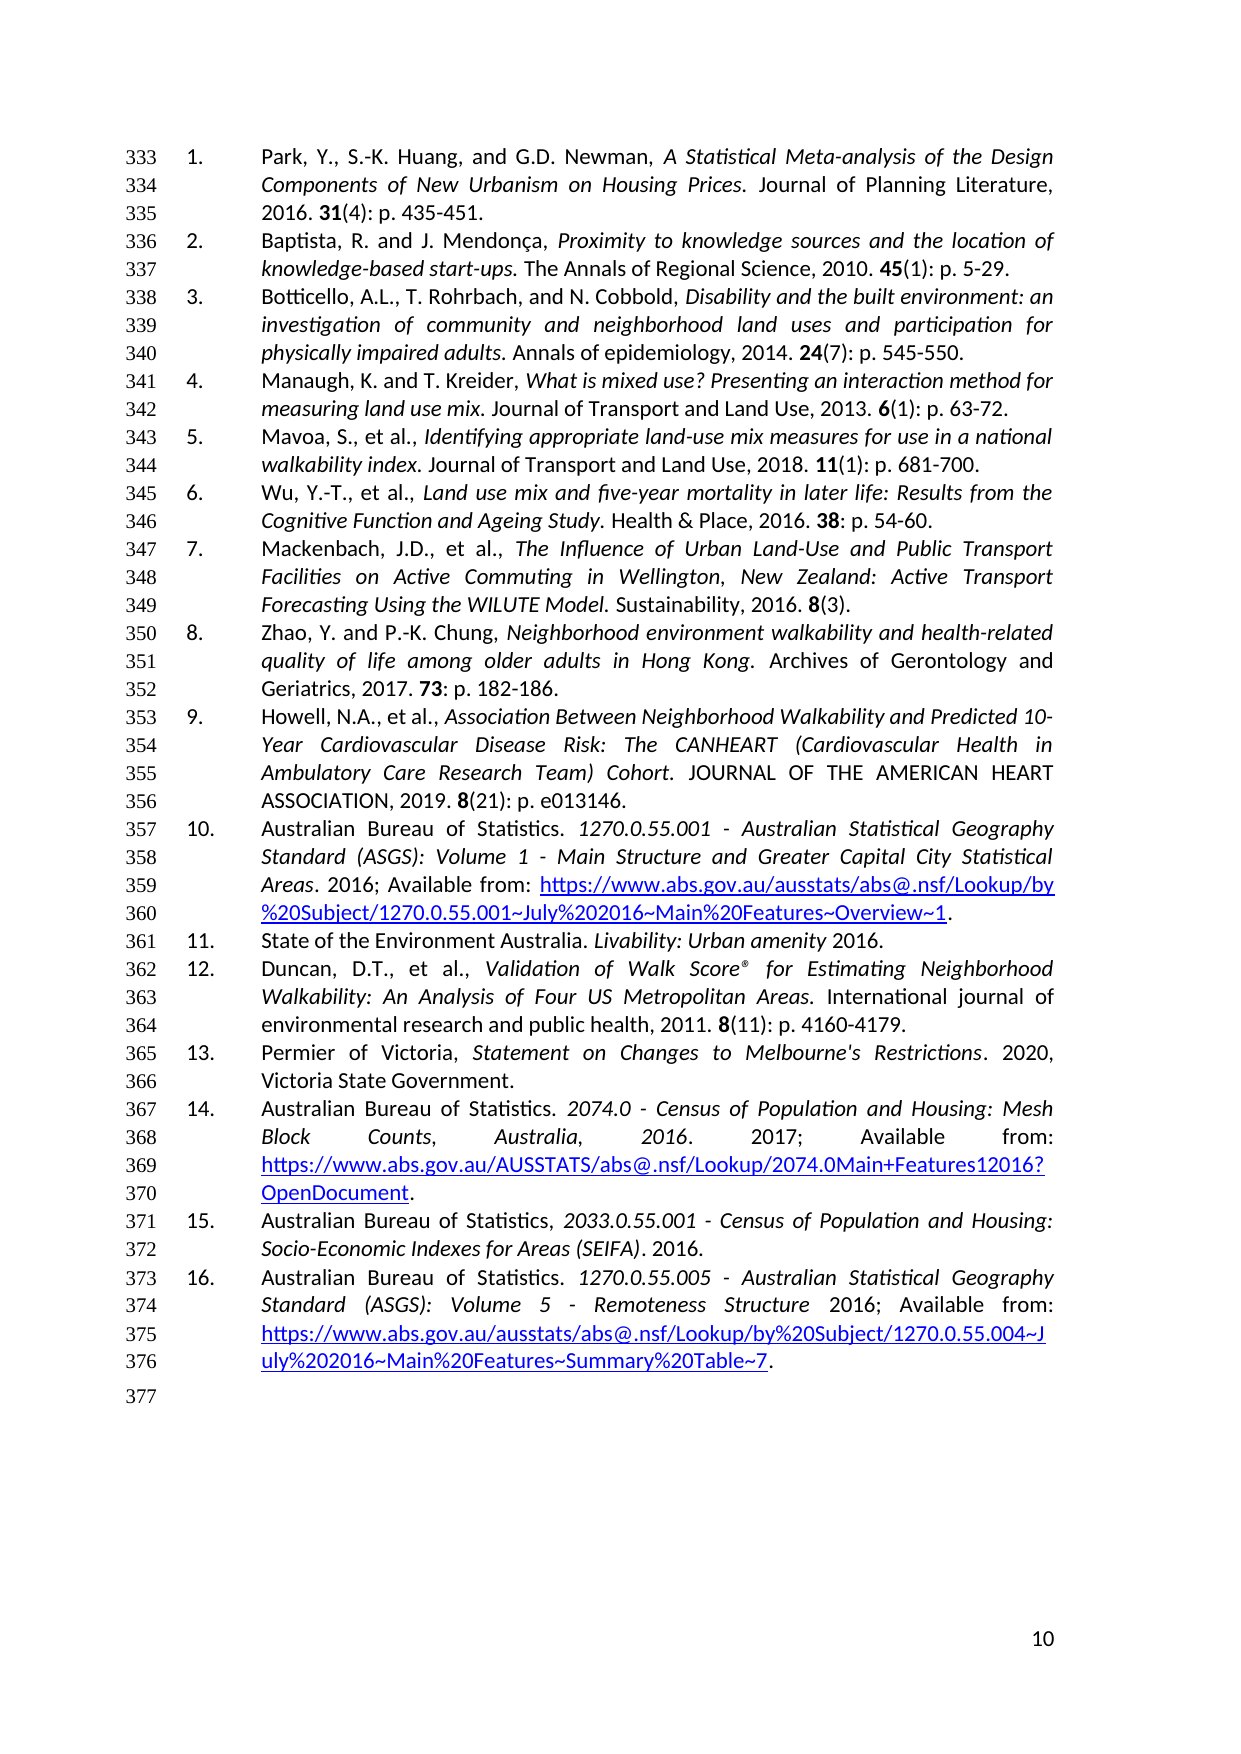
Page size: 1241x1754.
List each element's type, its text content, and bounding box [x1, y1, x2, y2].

text 11. State of the Environment Australia. Livability: Urban amenity 2016. [186, 926, 1054, 954]
text 10. Australian Bureau of Statistics. 1270.0.55.001 - Australian Statistical Geography Standard (ASGS): Volume 1 - Main Structure and Greater Capital City Statistical Areas. 2016; Available from: https://www.abs.gov.au/ausstats/abs@.nsf/Lookup/by%20Subject/1270.0.55.001~July%202016~Main%20Features~Overview~1. [186, 814, 1054, 926]
text 8. Zhao, Y. and P.-K. Chung, Neighborhood environment walkability and health-related quality of life among older adults in Hong Kong. Archives of Gerontology and Geriatrics, 2017. 73: p. 182-186. [186, 618, 1054, 702]
text 14. Australian Bureau of Statistics. 2074.0 - Census of Population and Housing: Mesh Block Counts, Australia, 2016. 2017; Available from: https://www.abs.gov.au/AUSSTATS/abs@.nsf/Lookup/2074.0Main+Features12016?OpenDocument. [186, 1094, 1054, 1207]
text 9. Howell, N.A., et al., Association Between Neighborhood Walkability and Predicted 10-Year Cardiovascular Disease Risk: The CANHEART (Cardiovascular Health in Ambulatory Care Research Team) Cohort. JOURNAL OF THE AMERICAN HEART ASSOCIATION, 2019. 8(21): p. e013146. [186, 702, 1054, 814]
text 15. Australian Bureau of Statistics, 2033.0.55.001 - Census of Population and Housing: Socio-Economic Indexes for Areas (SEIFA). 2016. [186, 1207, 1054, 1263]
text 16. Australian Bureau of Statistics. 1270.0.55.005 - Australian Statistical Geography Standard (ASGS): Volume 5 - Remoteness Structure 2016; Available from: https://www.abs.gov.au/ausstats/abs@.nsf/Lookup/by%20Subject/1270.0.55.004~July%202016~Main%20Features~Summary%20Table~7. [186, 1263, 1054, 1375]
text 13. Permier of Victoria, Statement on Changes to Melbourne's Restrictions. 2020, Victoria State Government. [186, 1038, 1054, 1094]
text 12. Duncan, D.T., et al., Validation of Walk Score® for Estimating Neighborhood Walkability: An Analysis of Four US Metropolitan Areas. International journal of environmental research and public health, 2011. 8(11): p. 4160-4179. [186, 954, 1054, 1038]
text 4. Manaugh, K. and T. Kreider, What is mixed use? Presenting an interaction method for measuring land use mix. Journal of Transport and Land Use, 2013. 6(1): p. 63-72. [186, 366, 1054, 422]
text 3. Botticello, A.L., T. Rohrbach, and N. Cobbold, Disability and the built environment: an investigation of community and neighborhood land uses and participation for physically impaired adults. Annals of epidemiology, 2014. 24(7): p. 545-550. [186, 282, 1054, 366]
text 2. Baptista, R. and J. Mendonça, Proximity to knowledge sources and the location of knowledge-based start-ups. The Annals of Regional Science, 2010. 45(1): p. 5-29. [186, 226, 1054, 282]
text 7. Mackenbach, J.D., et al., The Influence of Urban Land-Use and Public Transport Facilities on Active Commuting in Wellington, New Zealand: Active Transport Forecasting Using the WILUTE Model. Sustainability, 2016. 8(3). [186, 534, 1054, 618]
text 5. Mavoa, S., et al., Identifying appropriate land-use mix measures for use in a national walkability index. Journal of Transport and Land Use, 2018. 11(1): p. 681-700. [186, 422, 1054, 478]
text 6. Wu, Y.-T., et al., Land use mix and five-year mortality in later life: Results from the Cognitive Function and Ageing Study. Health & Place, 2016. 38: p. 54-60. [186, 478, 1054, 534]
text 1. Park, Y., S.-K. Huang, and G.D. Newman, A Statistical Meta-analysis of the Design Components of New Urbanism on Housing Prices. Journal of Planning Literature, 2016. 31(4): p. 435-451. [186, 142, 1054, 226]
